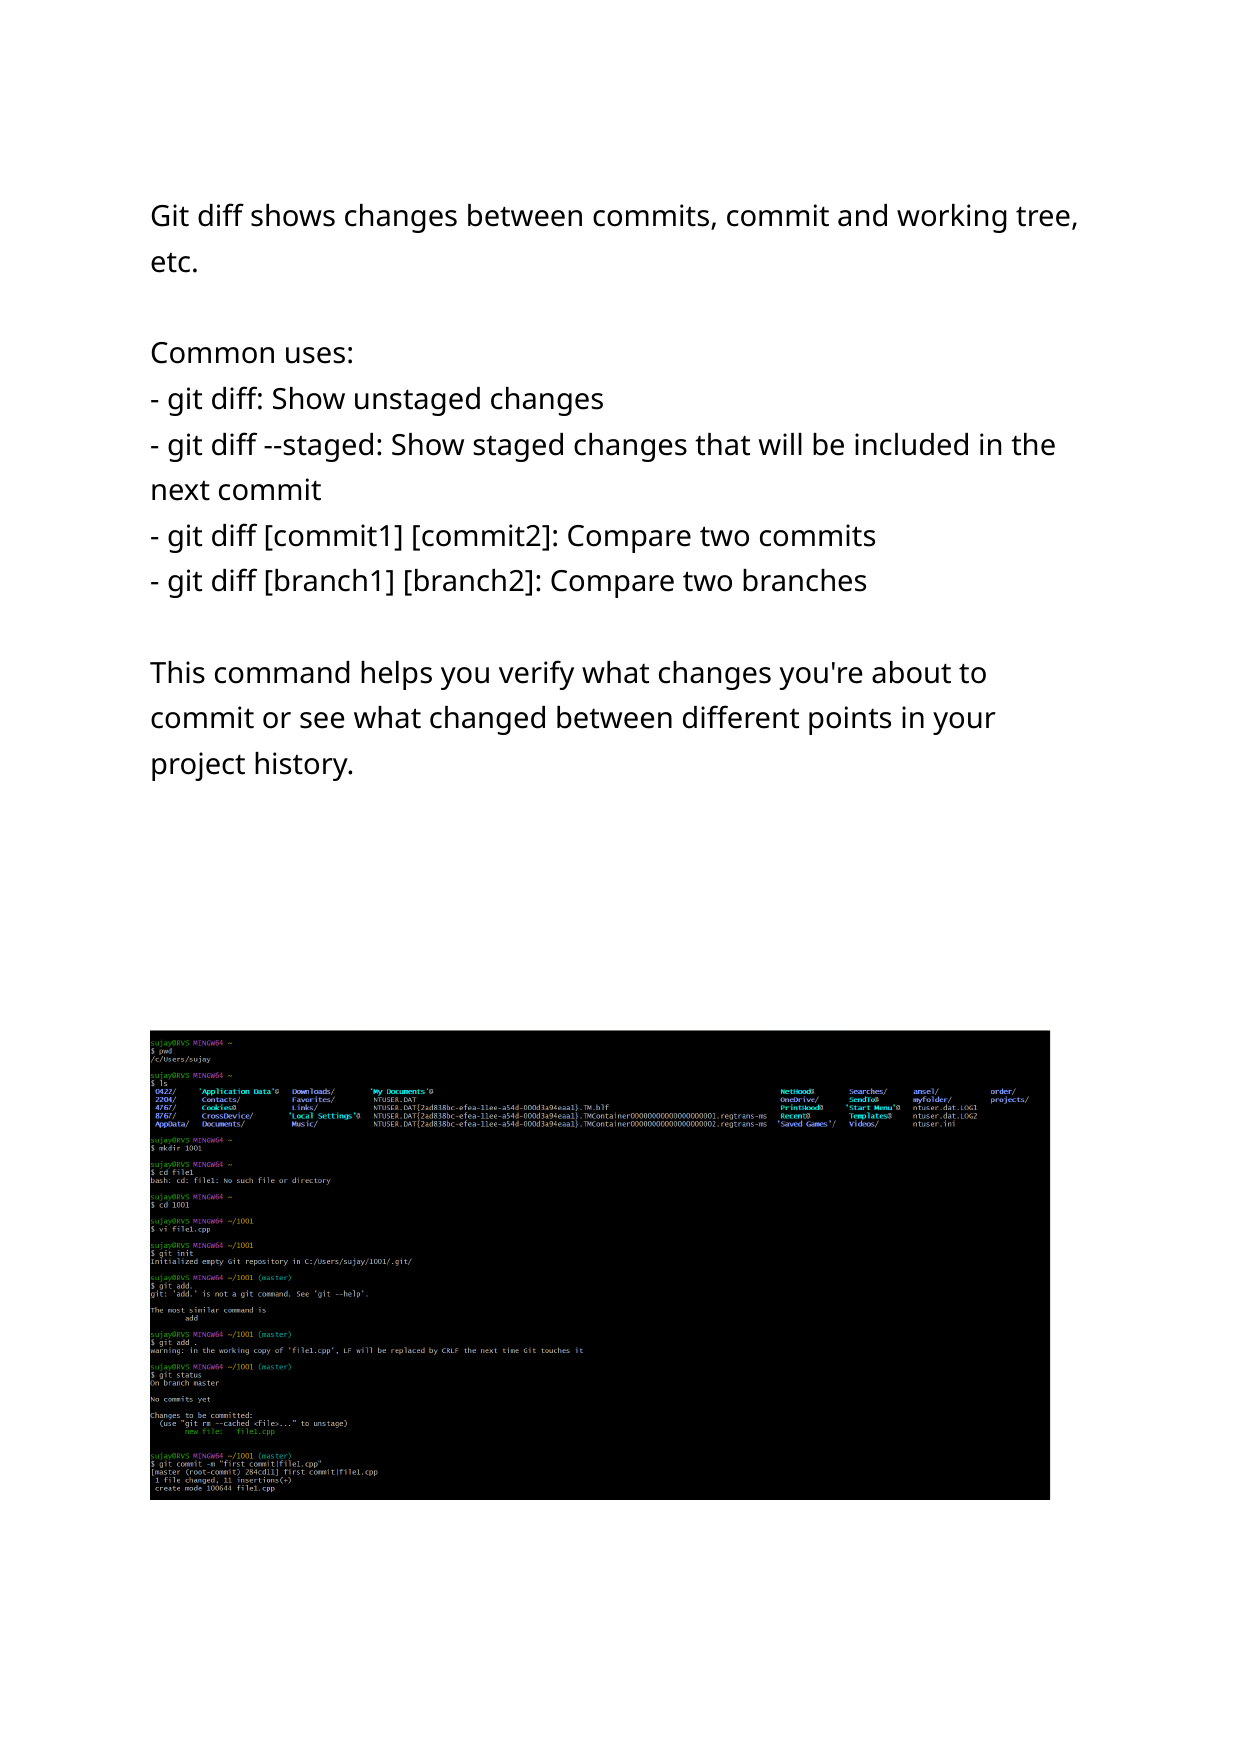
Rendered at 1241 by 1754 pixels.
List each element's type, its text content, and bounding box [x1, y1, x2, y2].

picture [150, 1030, 1050, 1500]
text Git diff shows changes between commits, commit and working tree, etc. Common uses: - git diff: Show unstaged changes - git diff --staged: Show staged changes that will be included in the next commit - git diff [commit1] [commit2]: Compare two commits - git diff [branch1] [branch2]: Compare two branches This command helps you verify what changes you're about to commit or see what changed between different points in your project history. [150, 150, 1090, 822]
